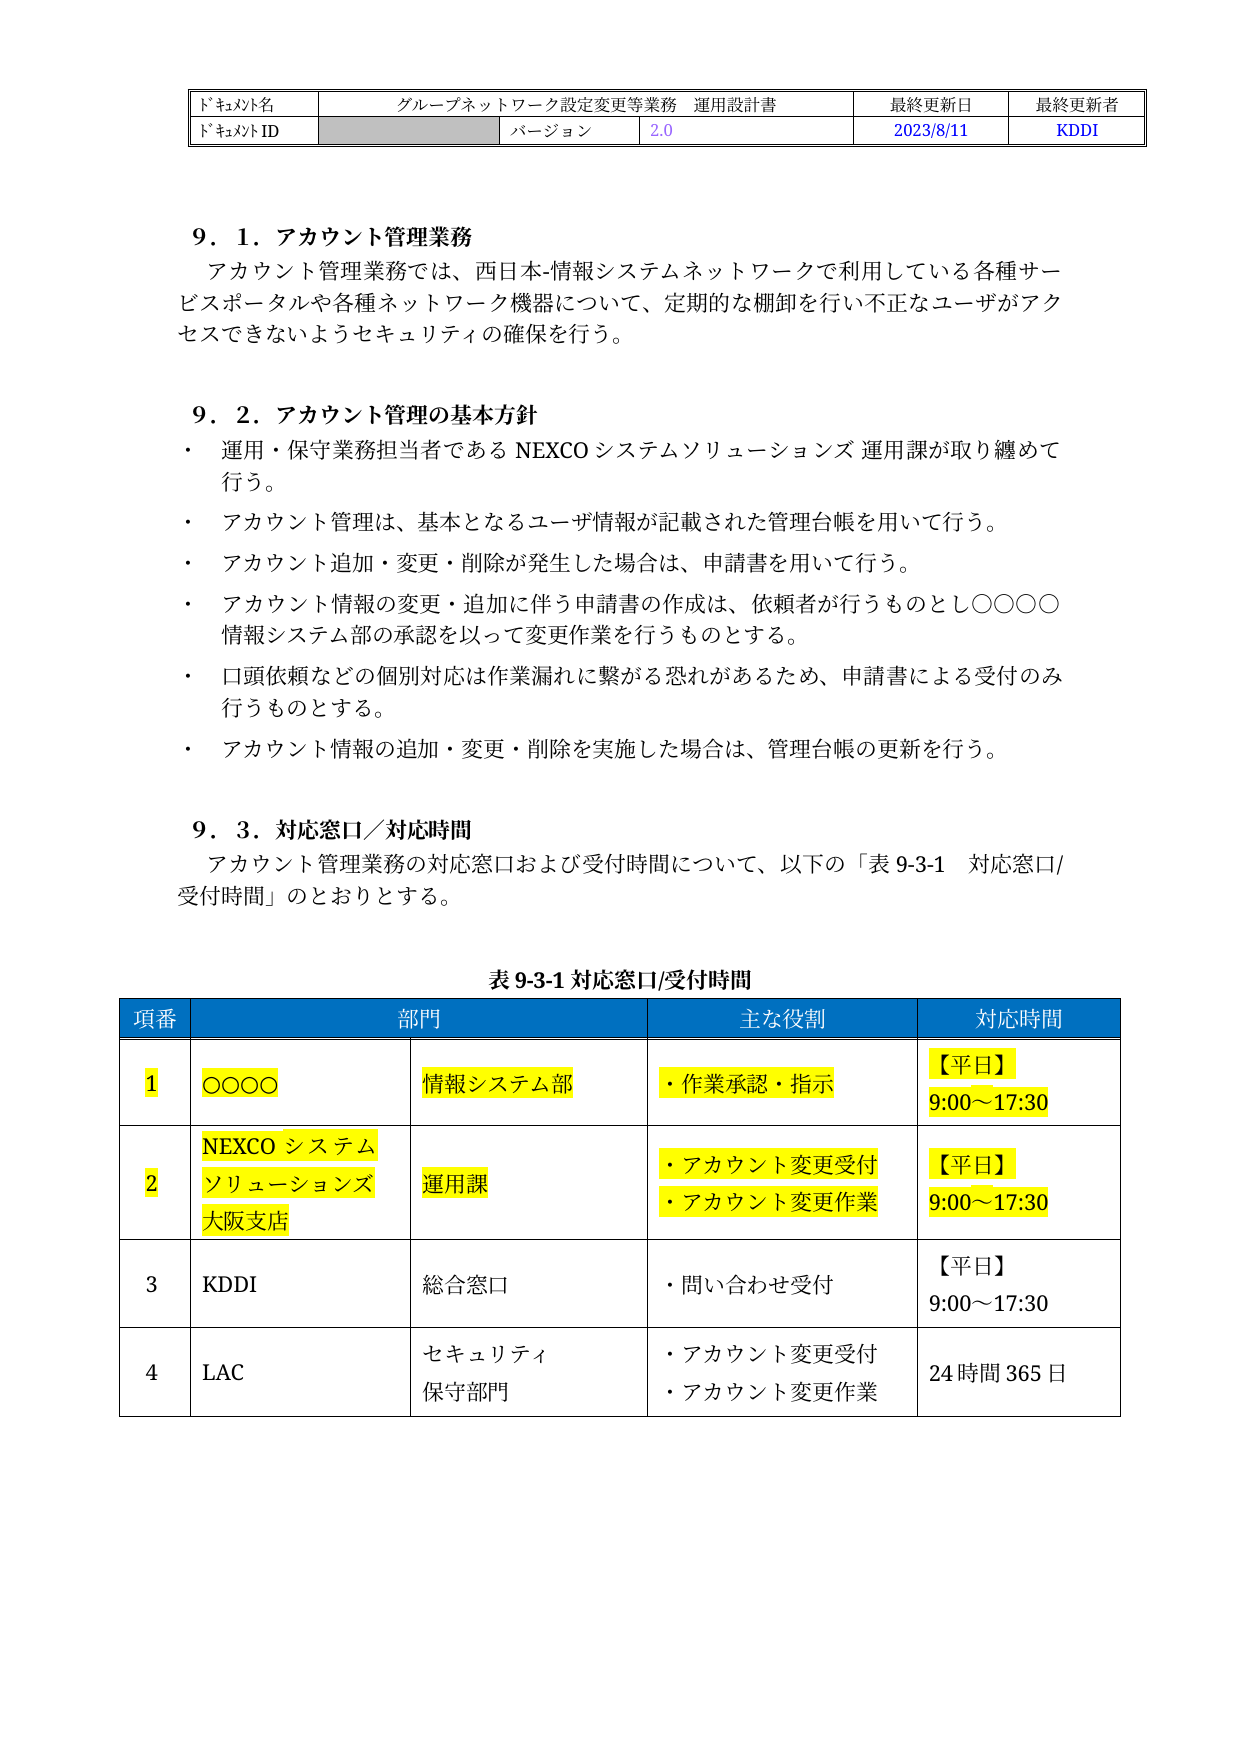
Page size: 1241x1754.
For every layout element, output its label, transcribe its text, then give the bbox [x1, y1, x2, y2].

table_cell 2 [120, 1126, 190, 1239]
table_cell 1 [120, 1040, 190, 1125]
table_header 主な役割 [648, 999, 917, 1037]
subtitle ９．３．対応窓口／対応時間 [177, 810, 1063, 848]
list 運用・保守業務担当者であるNEXCOシステムソリューションズ 運用課が取り纏めて行う。 [177, 433, 1063, 496]
table_cell セキュリティ 保守部門 [411, 1328, 647, 1416]
list 口頭依頼などの個別対応は作業漏れに繋がる恐れがあるため、申請書による受付のみ行うものとする。 [177, 659, 1063, 722]
list アカウント情報の変更・追加に伴う申請書の作成は、依頼者が行うものとし○○○○ 情報システム部の承認を以って変更作業を行うものとする。 [177, 587, 1063, 650]
text 表9-3-1 対応窓口/受付時間 [177, 961, 1063, 998]
table_cell ・アカウント変更受付 ・アカウント変更作業 [648, 1328, 917, 1416]
text アカウント管理業務では、西日本-情報システムネットワークで利用している各種サービスポータルや各種ネットワーク機器について、定期的な棚卸を行い不正なユーザがアクセスできないようセキュリティの確保を行う。 [177, 254, 1063, 349]
list アカウント追加・変更・削除が発生した場合は、申請書を用いて行う。 [177, 546, 1063, 578]
table_cell ・作業承認・指示 [648, 1040, 917, 1125]
table_header 項番 [120, 999, 190, 1037]
table_cell 3 [120, 1240, 190, 1327]
table_cell 総合窓口 [411, 1240, 647, 1327]
table_header 部門 [191, 999, 647, 1037]
list アカウント管理は、基本となるユーザ情報が記載された管理台帳を用いて行う。 [177, 506, 1063, 537]
table_cell 24時間365日 [918, 1328, 1120, 1416]
table_cell 【平日】 9:00～17:30 [918, 1126, 1120, 1239]
list アカウント情報の追加・変更・削除を実施した場合は、管理台帳の更新を行う。 [177, 732, 1063, 763]
table_cell 運用課 [411, 1126, 647, 1239]
table_cell LAC [191, 1328, 410, 1416]
table_header 対応時間 [918, 999, 1120, 1037]
table_cell NEXCOシステムソリューションズ 大阪支店 [191, 1126, 410, 1239]
table_cell ・アカウント変更受付 ・アカウント変更作業 [648, 1126, 917, 1239]
text アカウント管理業務の対応窓口および受付時間について、以下の「表9-3-1 対応窓口/受付時間」のとおりとする。 [177, 848, 1063, 911]
subtitle ９．２．アカウント管理の基本方針 [177, 396, 1063, 433]
table_cell ○○○○ [191, 1040, 410, 1125]
table_cell ・問い合わせ受付 [648, 1240, 917, 1327]
table_cell KDDI [191, 1240, 410, 1327]
table_cell 情報システム部 [411, 1040, 647, 1125]
subtitle ９．１．アカウント管理業務 [177, 217, 1063, 254]
table_cell 【平日】 9:00～17:30 [918, 1240, 1120, 1327]
table_cell 【平日】 9:00～17:30 [918, 1040, 1120, 1125]
table_cell 4 [120, 1328, 190, 1416]
